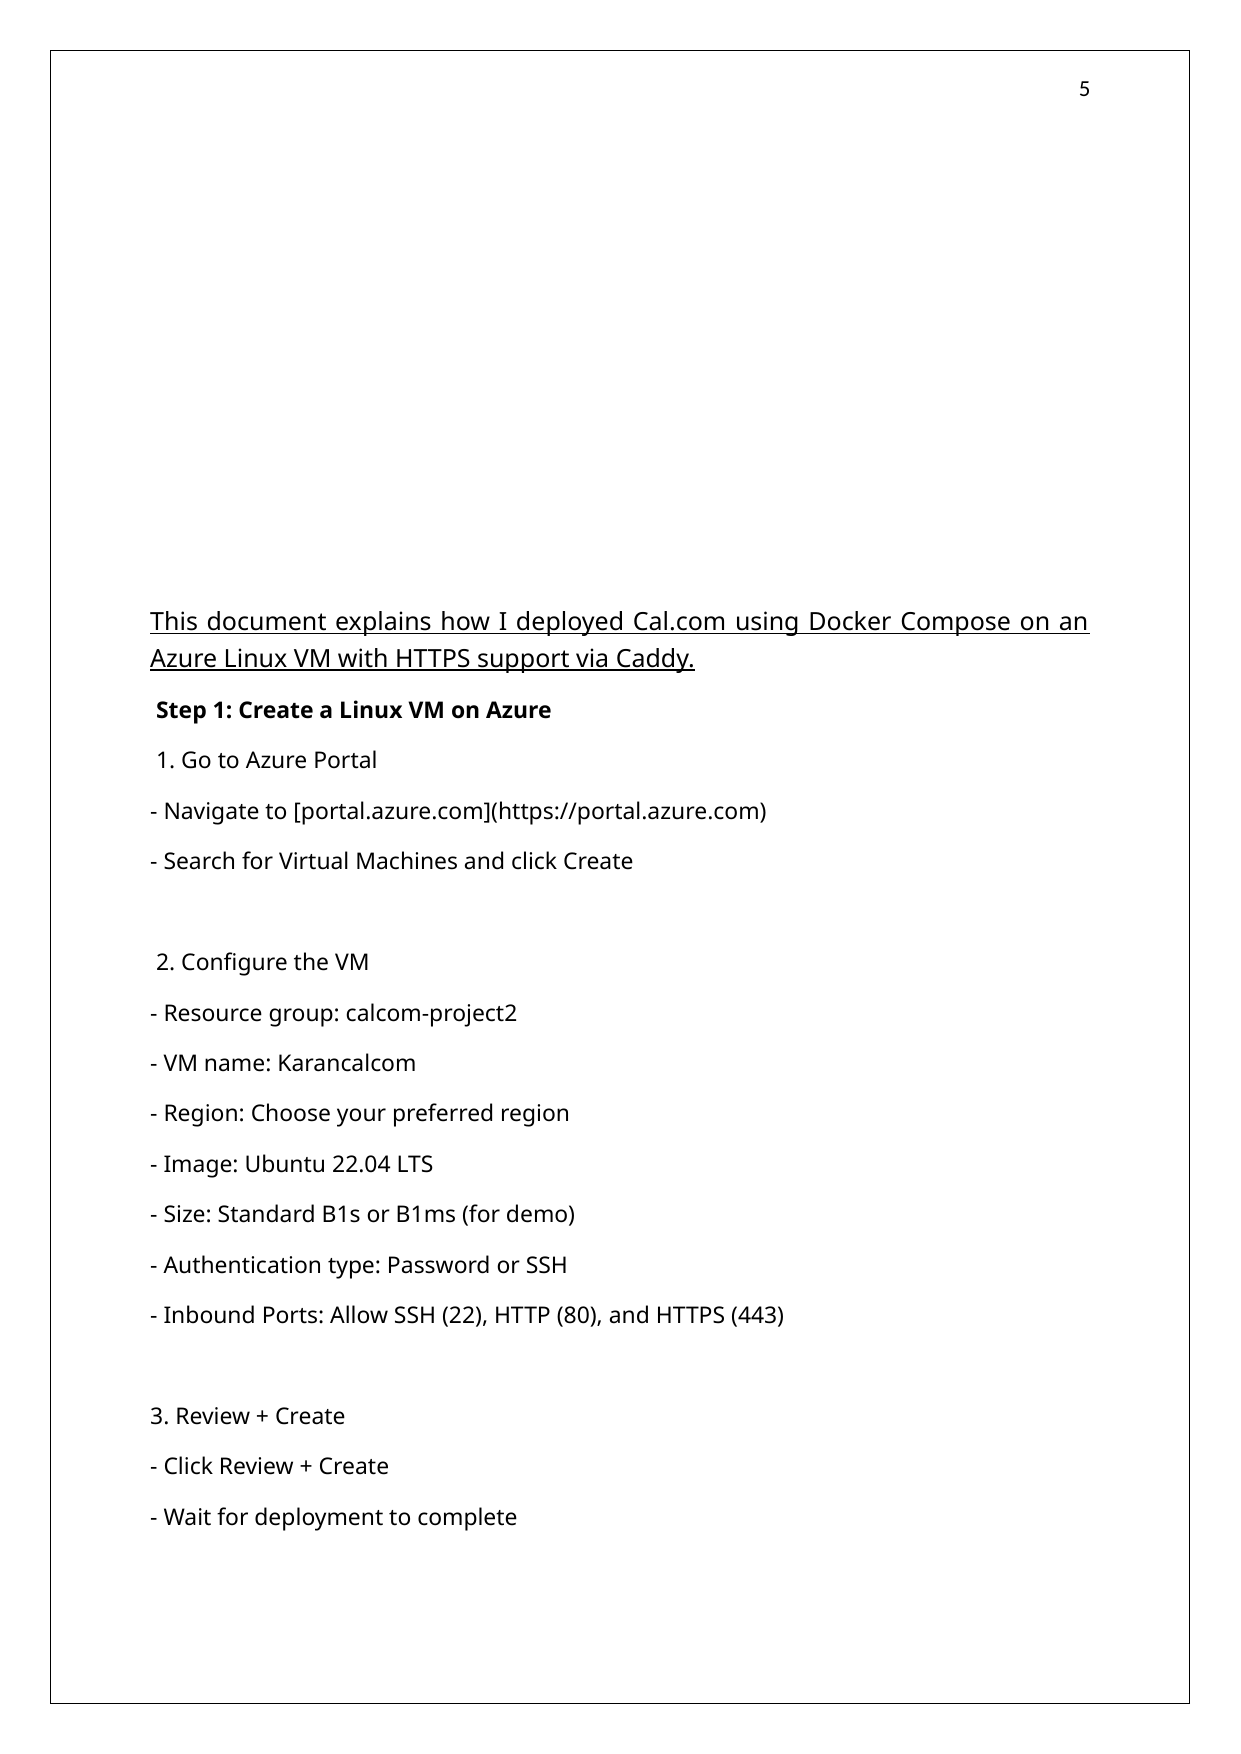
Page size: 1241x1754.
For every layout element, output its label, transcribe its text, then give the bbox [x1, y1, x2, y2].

text - Size: Standard B1s or B1ms (for demo) [150, 1198, 1090, 1229]
text Step 1: Create a Linux VM on Azure [150, 694, 1090, 725]
text - Search for Virtual Machines and click Create [150, 845, 1090, 876]
text - VM name: Karancalcom [150, 1047, 1090, 1078]
text This document explains how I deployed Cal.com using Docker Compose on an Azure Linux VM with HTTPS support via Caddy. [150, 604, 1090, 633]
text - Resource group: calcom-project2 [150, 996, 1090, 1028]
text - Click Review + Create [150, 1450, 1090, 1481]
text 1. Go to Azure Portal [150, 744, 1090, 776]
text - Image: Ubuntu 22.04 LTS [150, 1148, 1090, 1179]
text - Region: Choose your preferred region [150, 1097, 1090, 1128]
text 3. Review + Create [150, 1400, 1090, 1431]
text 2. Configure the VM [150, 946, 1090, 977]
text - Inbound Ports: Allow SSH (22), HTTP (80), and HTTPS (443) [150, 1299, 1090, 1330]
text - Wait for deployment to complete [150, 1501, 1090, 1532]
text - Authentication type: Password or SSH [150, 1248, 1090, 1280]
text This document explains how I deployed Cal.com using Docker Compose on an Azure Linux VM with HTTPS support via Caddy. [150, 634, 1090, 674]
text - Navigate to [portal.azure.com](https://portal.azure.com) [150, 795, 1090, 826]
